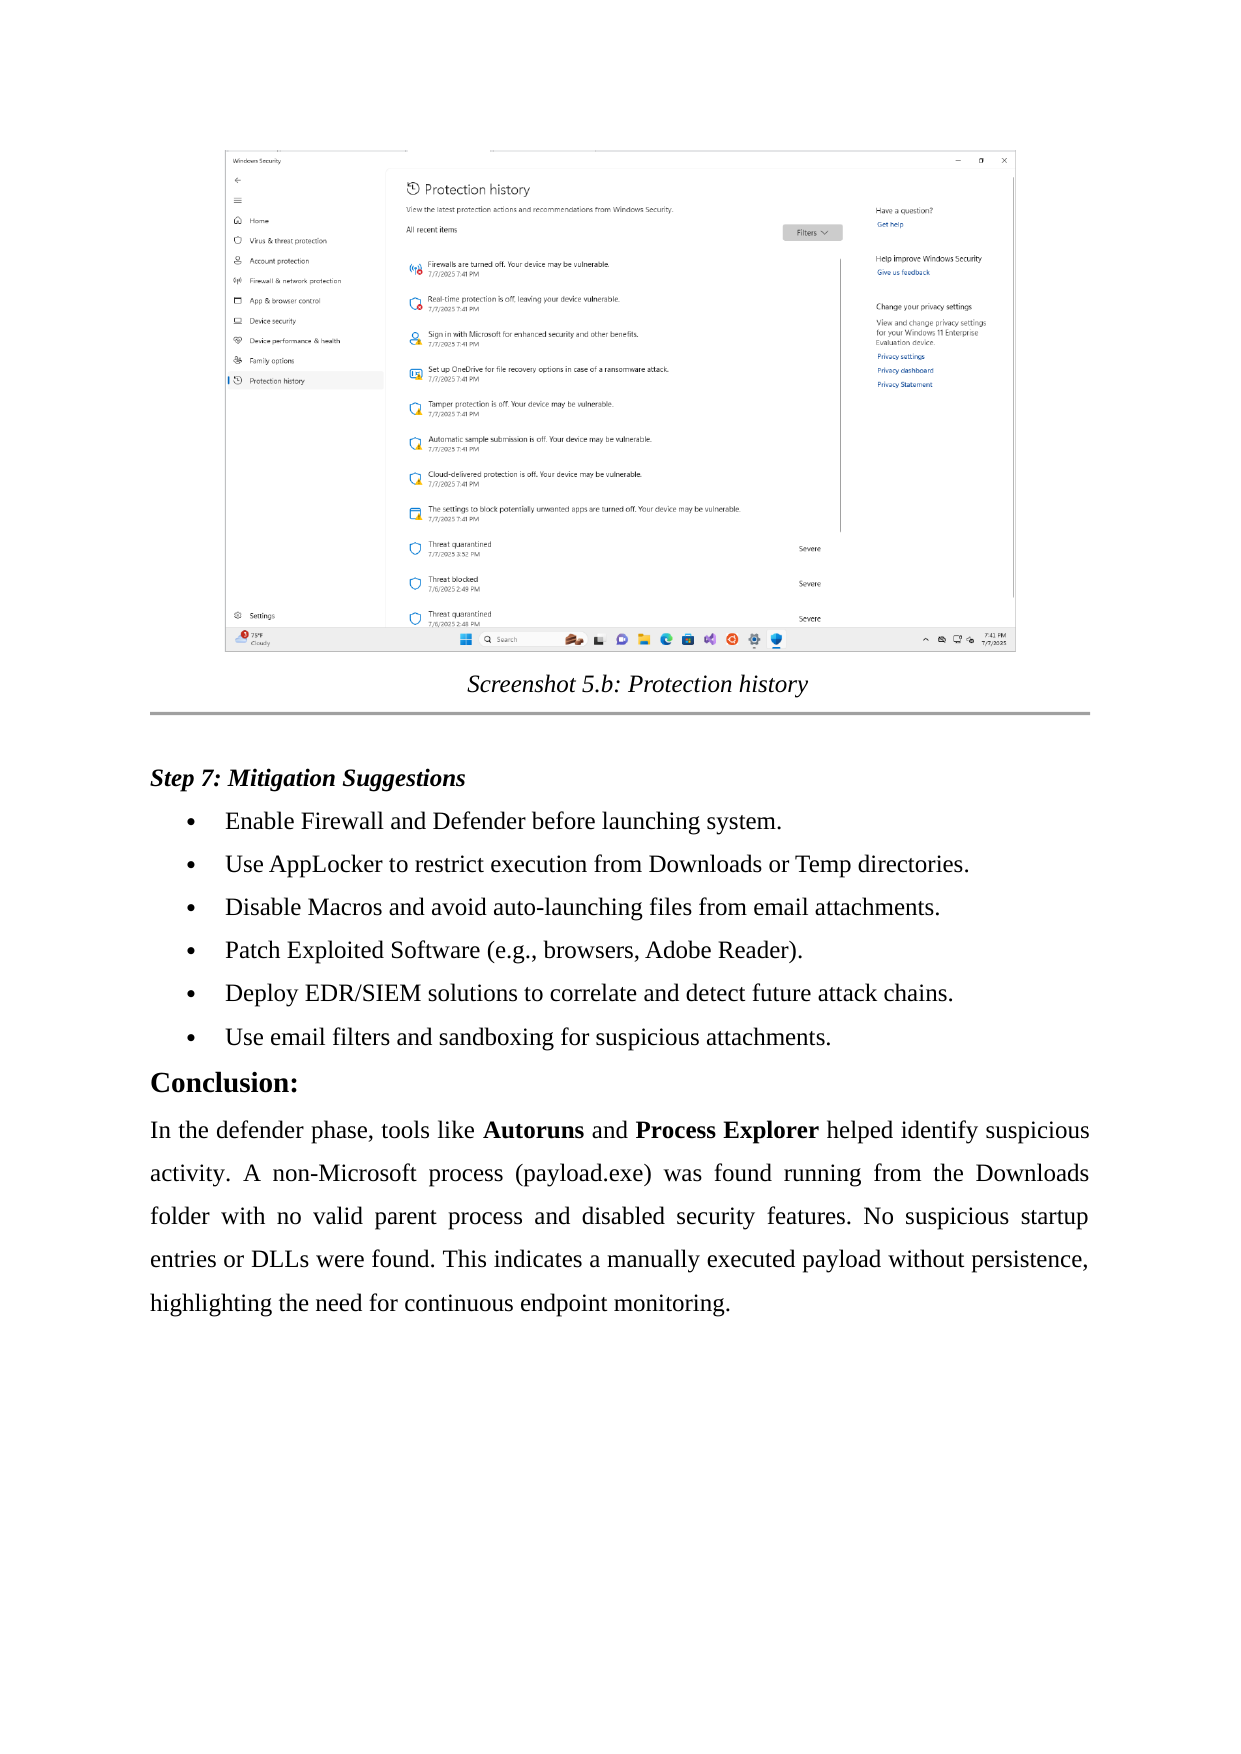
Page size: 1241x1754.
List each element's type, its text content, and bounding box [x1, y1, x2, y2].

text In the defender phase, tools like Autoruns and Process Explorer helped identify suspicious activity. A non-Microsoft process (payload.exe) was found running from the Downloads folder with no valid parent process and disabled security features. No suspicious startup entries or DLLs were found. This indicates a manually executed payload without persistence, highlighting the need for continuous endpoint monitoring. [150, 1115, 1090, 1316]
text Conclusion: [150, 1065, 1090, 1098]
picture [224, 150, 1016, 652]
list Deploy EDR/SIEM solutions to correlate and detect future attack chains. [187, 978, 1090, 1007]
list Patch Exploited Software (e.g., browsers, Adobe Reader). [187, 935, 1090, 964]
list Use email filters and sandboxing for suspicious attachments. [187, 1022, 1090, 1050]
text Screenshot 5.b: Protection history [187, 669, 1090, 697]
list Disable Macros and avoid auto-launching files from email attachments. [187, 892, 1090, 921]
list Use AppLocker to restrict execution from Downloads or Temp directories. [187, 849, 1090, 878]
list Enable Firewall and Defender before launching system. [187, 806, 1090, 835]
text Step 7: Mitigation Suggestions [150, 763, 1090, 792]
